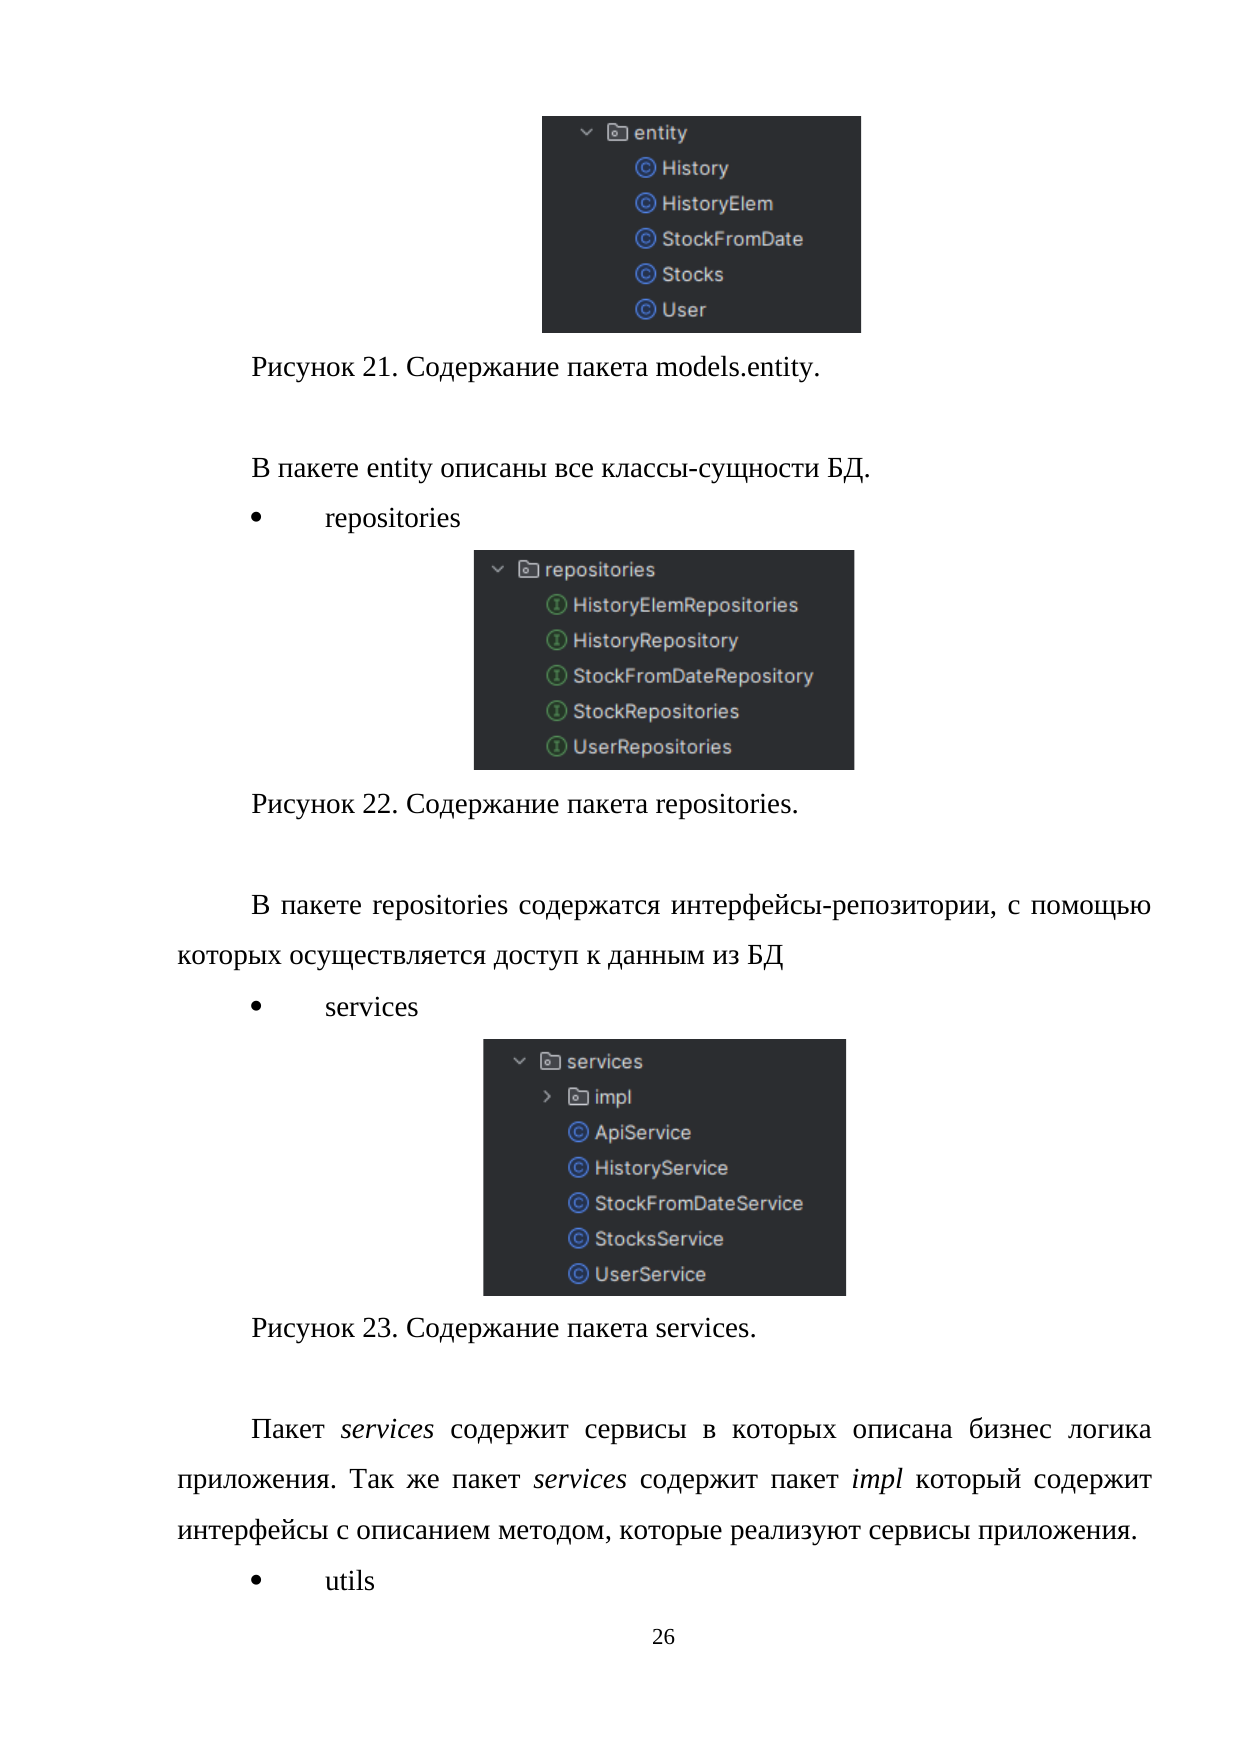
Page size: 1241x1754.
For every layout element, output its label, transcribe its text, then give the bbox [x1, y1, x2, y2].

picture [483, 1039, 847, 1296]
list services [251, 988, 1163, 1023]
list repositories [251, 501, 1163, 534]
list utils [251, 1562, 1163, 1598]
picture [473, 550, 855, 770]
text В пакете repositories содержатся интерфейсы-репозитории, с помощью которых осуществляется доступ к данным из БД [177, 887, 1152, 971]
text Рисунок 21. Содержание пакета models.entity. [251, 349, 1163, 383]
text В пакете entity описаны все классы-сущности БД. [251, 450, 1163, 484]
picture [542, 116, 862, 333]
text Пакет services содержит сервисы в которых описана бизнес логика приложения. Так же пакет services содержит пакет impl который содержит интерфейсы с описанием методом, которые реализуют сервисы приложения. [177, 1411, 1152, 1545]
